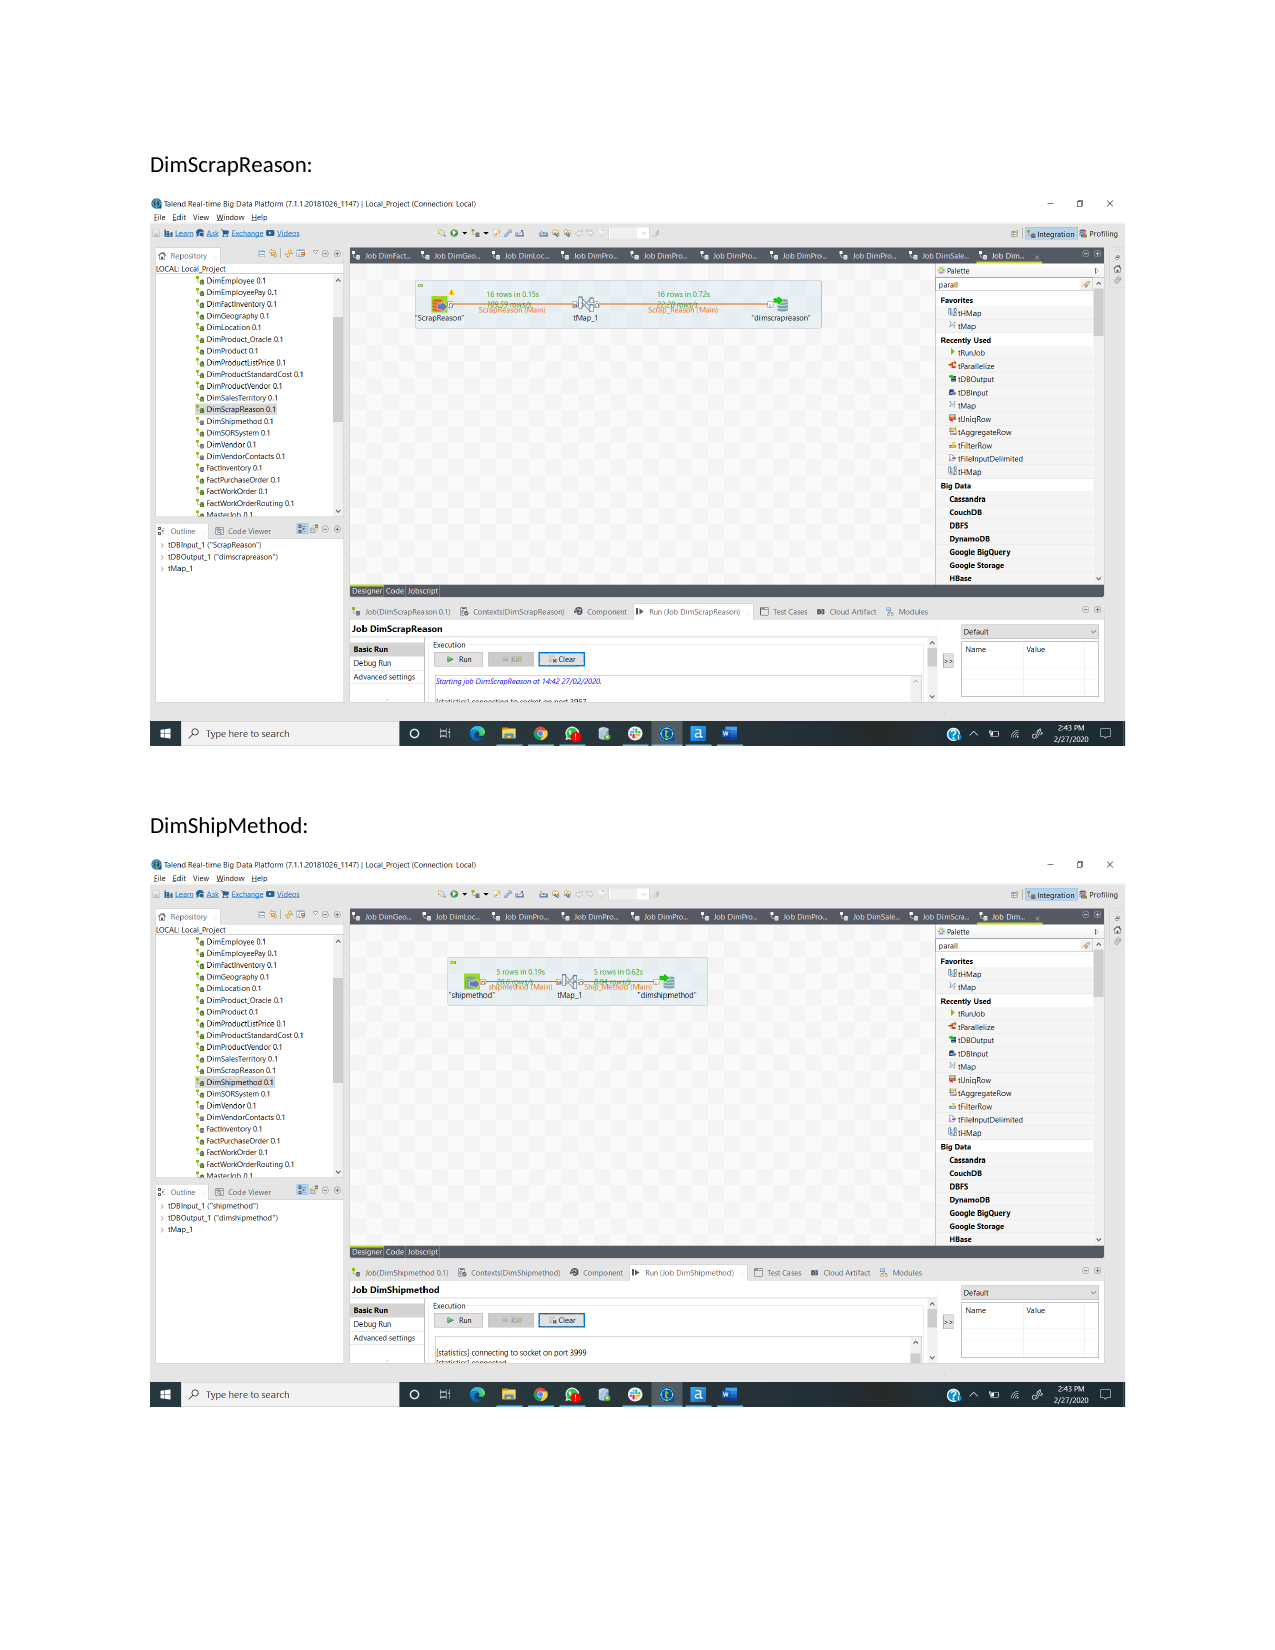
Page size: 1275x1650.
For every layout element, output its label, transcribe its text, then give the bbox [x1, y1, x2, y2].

picture [150, 196, 1125, 746]
picture [150, 857, 1125, 1407]
text DimScrapReason: [150, 150, 1125, 178]
text DimShipMethod: [150, 811, 1125, 839]
